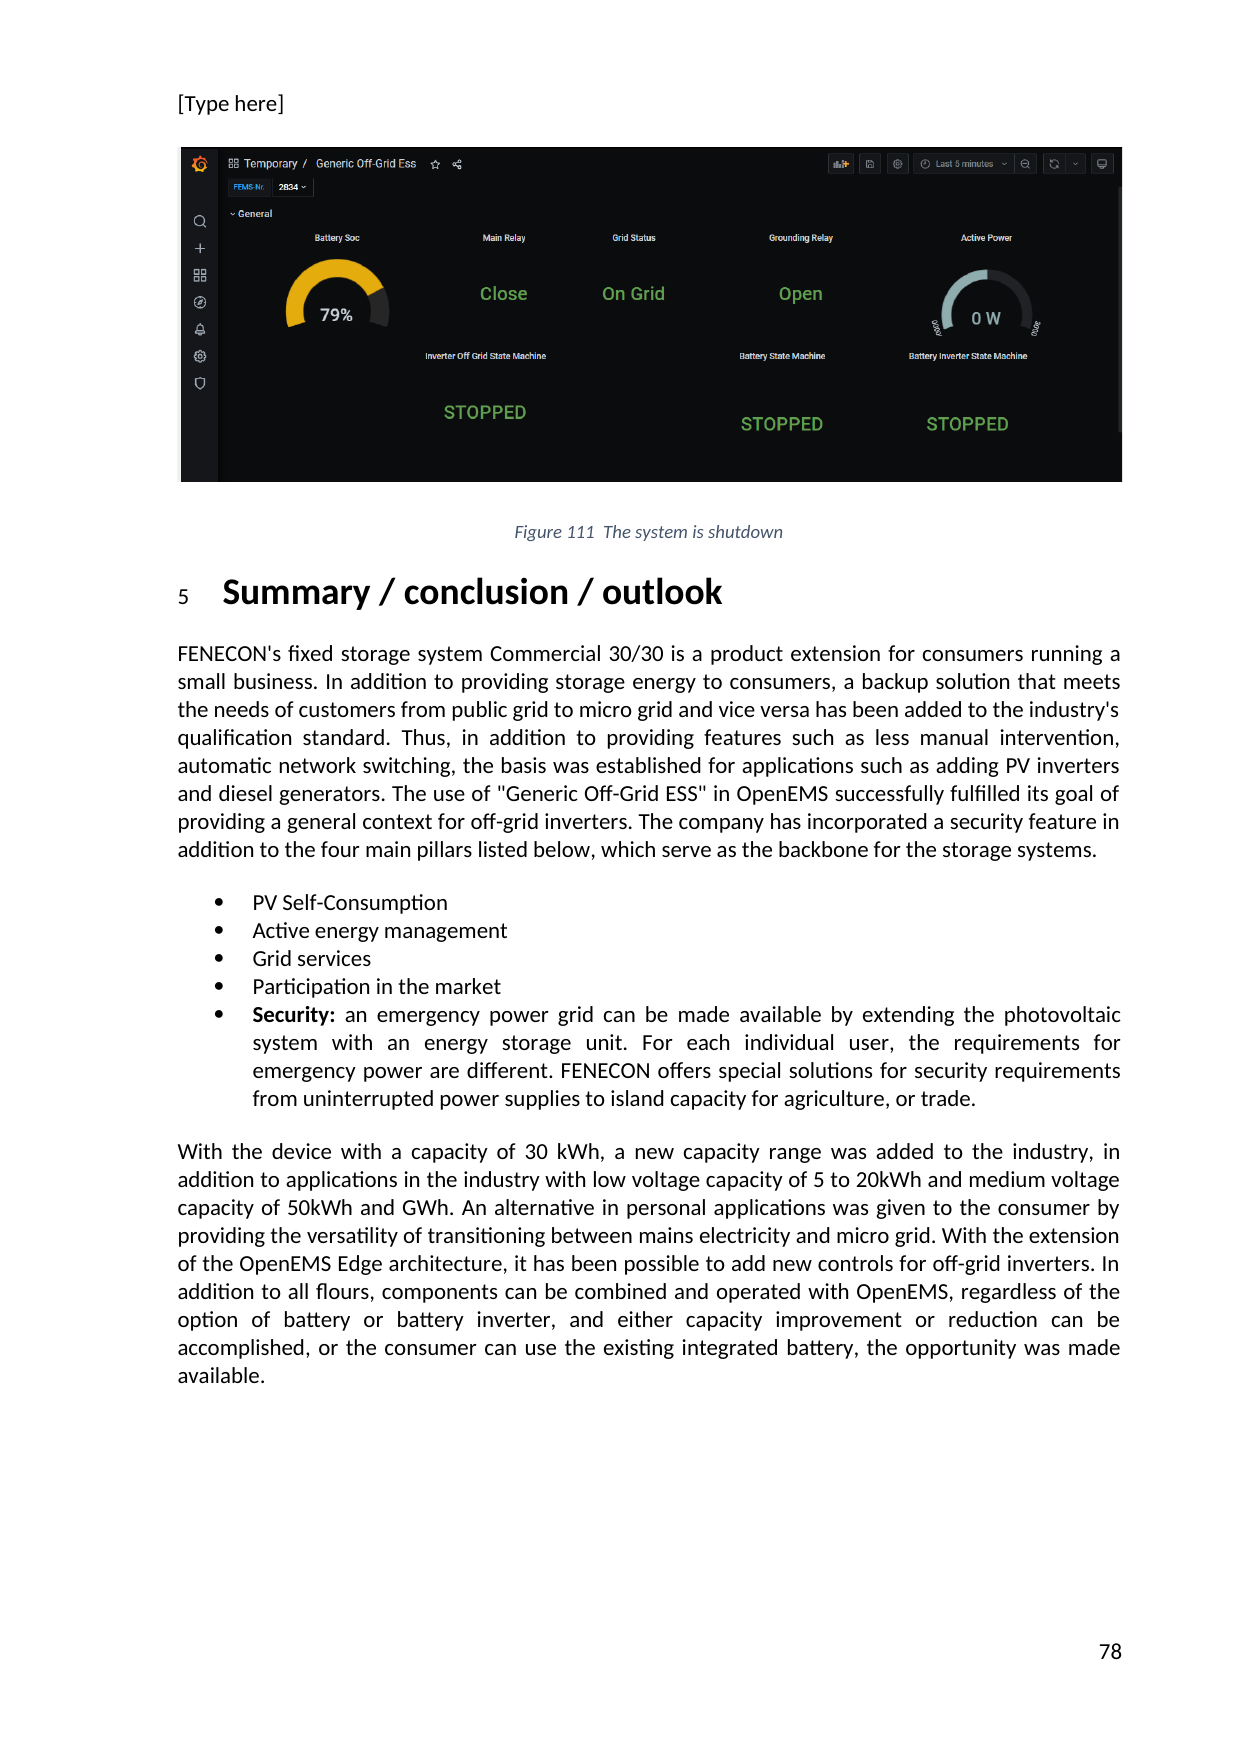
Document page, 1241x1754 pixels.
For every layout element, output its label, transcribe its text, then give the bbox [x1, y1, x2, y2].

list Security: an emergency power grid can be made available by extending the photovoltaic system with an energy storage unit. For each individual user, the requirements for emergency power are different. FENECON offers special solutions for security requirements from uninterrupted power supplies to island capacity for agriculture, or trade. [215, 1000, 1122, 1112]
text FENECON's fixed storage system Commercial 30/30 is a product extension for consumers running a small business. In addition to providing storage energy to consumers, a backup solution that meets the needs of customers from public grid to micro grid and vice versa has been added to the industry's qualification standard. Thus, in addition to providing features such as less manual intervention, automatic network switching, the basis was established for applications such as adding PV inverters and diesel generators. The use of "Generic Off-Grid ESS" in OpenEMS successfully fulfilled its goal of providing a general context for off-grid inverters. The company has incorporated a security feature in addition to the four main pillars listed below, which serve as the backbone for the storage systems. [177, 639, 1122, 863]
subtitle Summary / conclusion / outlook [177, 568, 1122, 614]
picture [177, 147, 1123, 482]
list Participation in the market [215, 972, 1122, 1000]
text With the device with a capacity of 30 kWh, a new capacity range was added to the industry, in addition to applications in the industry with low voltage capacity of 5 to 20kWh and medium voltage capacity of 50kWh and GWh. An alternative in personal applications was given to the consumer by providing the versatility of transitioning between mains electricity and micro grid. With the extension of the OpenEMS Edge architecture, it has been possible to add new controls for off-grid inverters. In addition to all flours, components can be combined and operated with OpenEMS, regardless of the option of battery or battery inverter, and either capacity improvement or reduction can be accomplished, or the consumer can use the existing integrated battery, the opportunity was made available. [177, 1137, 1122, 1389]
list Grid services [215, 944, 1122, 972]
text Figure 111 The system is shutdown [177, 520, 1122, 543]
list PV Self-Consumption [215, 888, 1122, 916]
list Active energy management [215, 916, 1122, 944]
